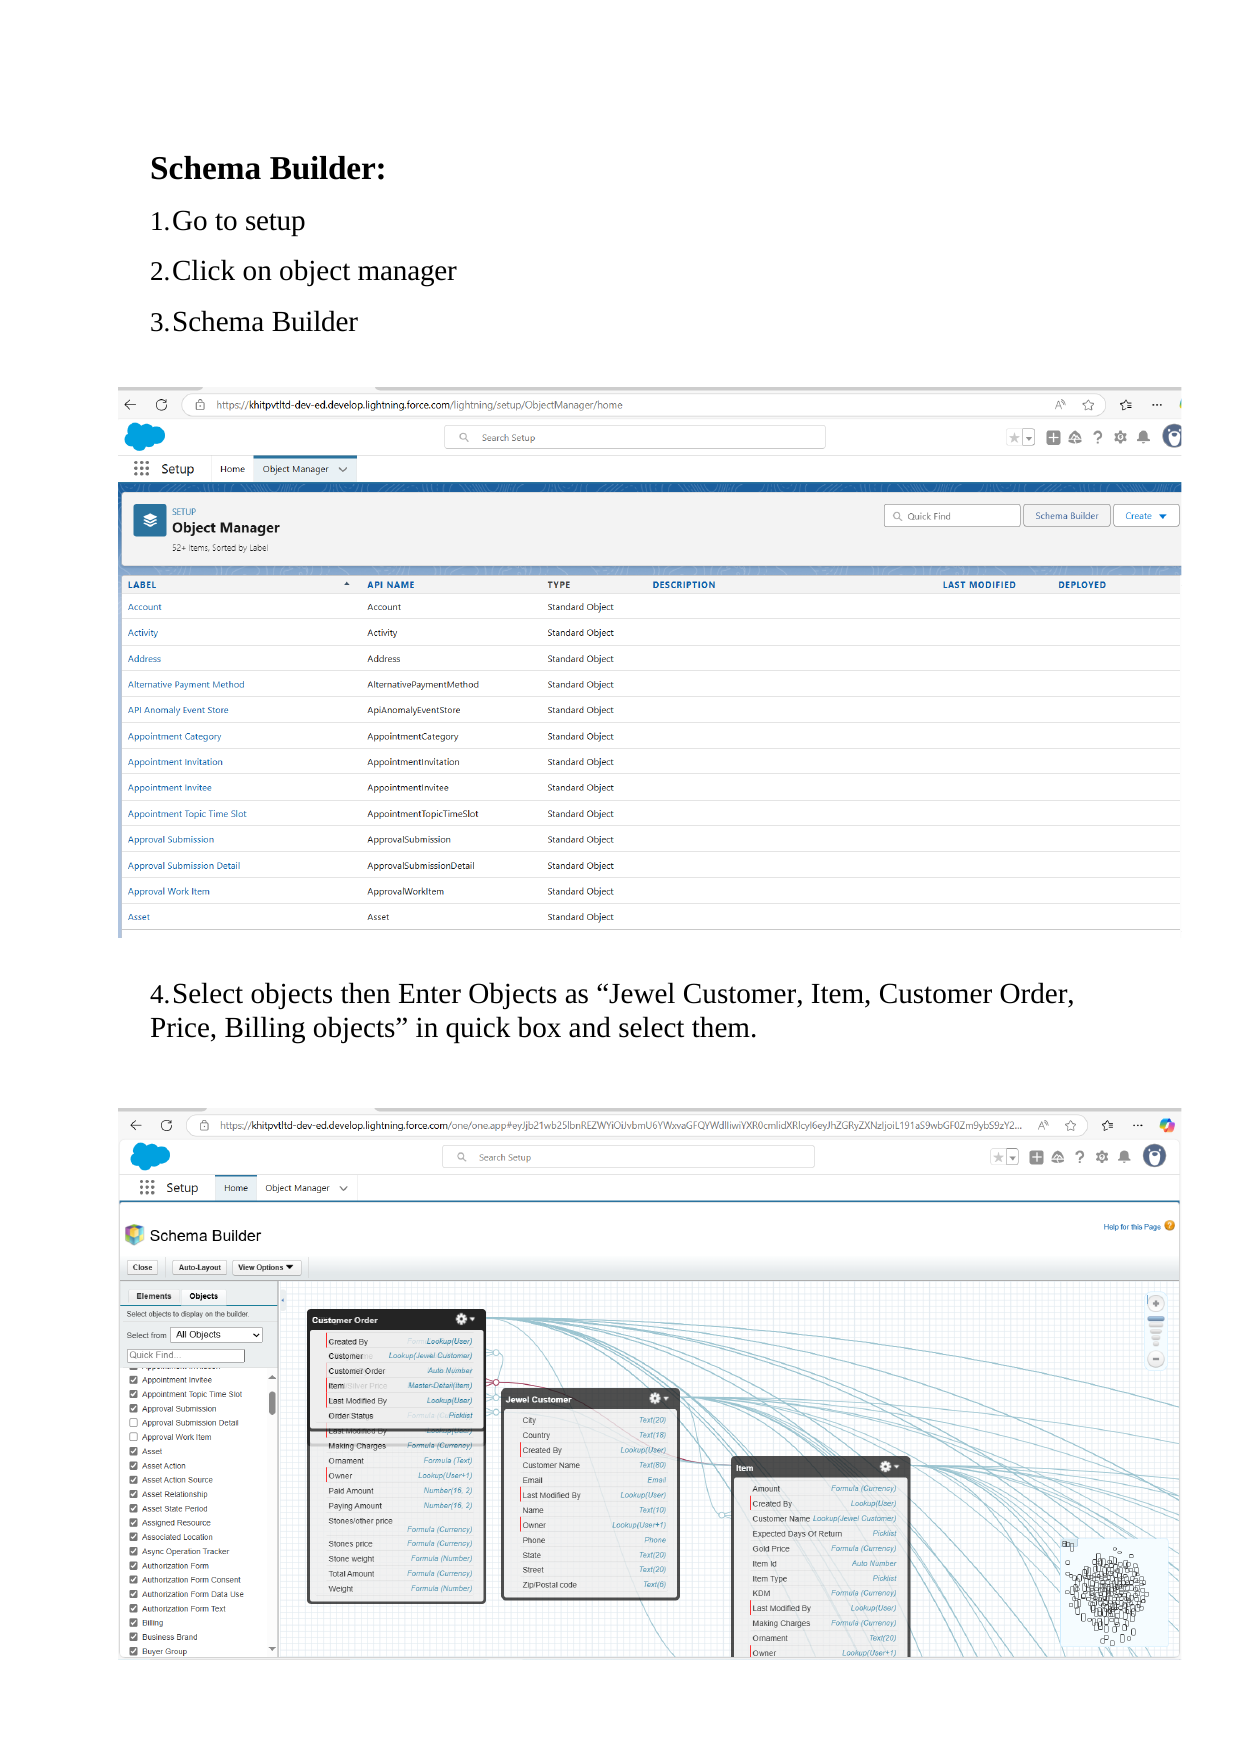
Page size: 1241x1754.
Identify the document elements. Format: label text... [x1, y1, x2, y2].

list Schema Builder [150, 304, 1181, 337]
picture [118, 387, 1182, 938]
list Go to setup [150, 203, 1181, 237]
picture [118, 1108, 1182, 1660]
list Select objects then Enter Objects as “Jewel Customer, Item, Customer Order, Price, Billing objects” in quick box and select them. [150, 977, 1091, 1044]
list Click on object manager [150, 253, 1181, 287]
subtitle Schema Builder: [150, 148, 1181, 186]
